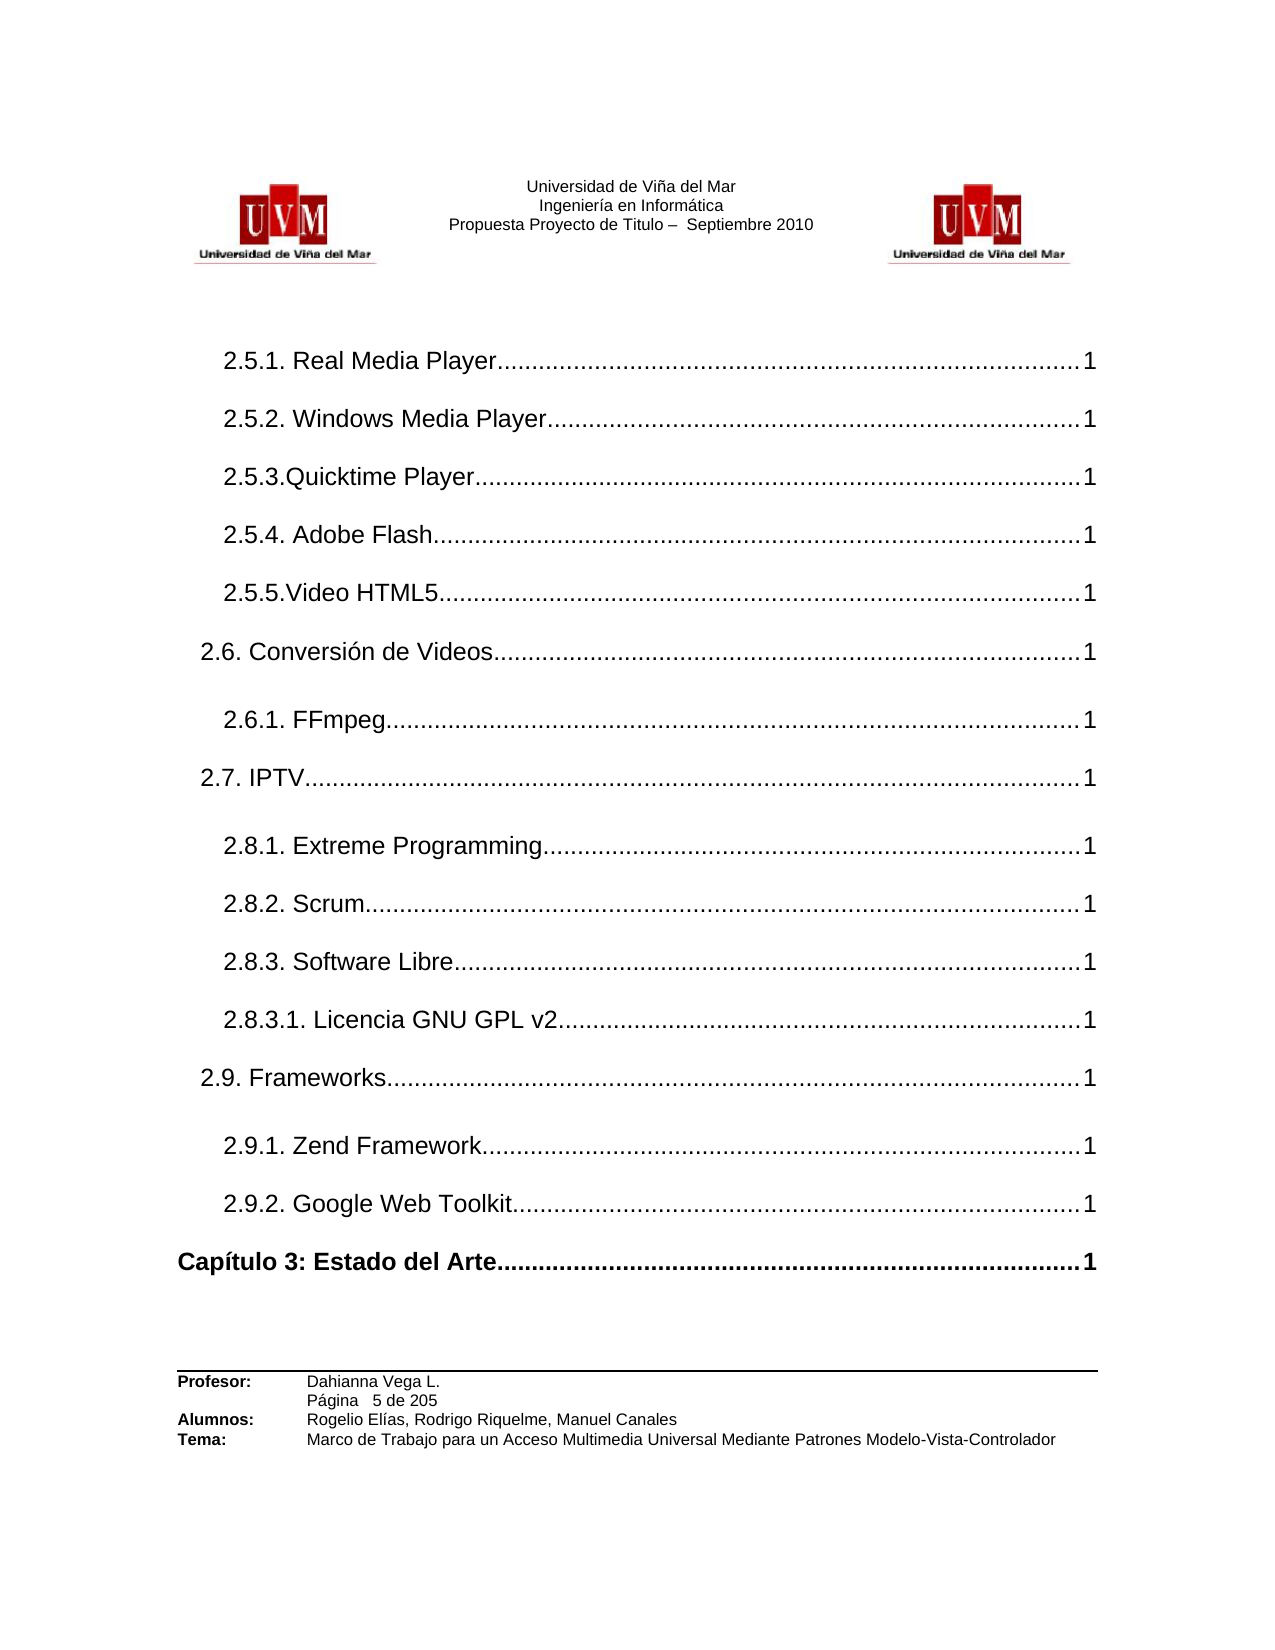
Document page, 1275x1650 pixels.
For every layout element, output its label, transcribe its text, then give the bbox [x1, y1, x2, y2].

text 2.5.5.Video HTML5 1 [223, 578, 1098, 607]
text 2.5.3.Quicktime Player 1 [223, 462, 1098, 491]
text 2.9.1. Zend Framework 1 [223, 1131, 1098, 1160]
text 2.8.3.1. Licencia GNU GPL v2 1 [223, 1005, 1098, 1033]
text 2.9.2. Google Web Toolkit 1 [223, 1189, 1098, 1218]
picture [871, 176, 1084, 267]
text 2.6. Conversión de Videos 1 [200, 636, 1098, 665]
text 2.5.2. Windows Media Player 1 [223, 404, 1098, 433]
picture [177, 176, 390, 267]
text 2.9. Frameworks 1 [200, 1063, 1098, 1092]
text 2.7. IPTV 1 [200, 763, 1098, 791]
text 2.8.1. Extreme Programming 1 [223, 831, 1098, 859]
text 2.8.3. Software Libre 1 [223, 947, 1098, 976]
text 2.5.1. Real Media Player 1 [223, 346, 1098, 375]
text 2.8.2. Scrum 1 [223, 889, 1098, 917]
text 2.5.4. Adobe Flash 1 [223, 520, 1098, 549]
text 2.6.1. FFmpeg 1 [223, 704, 1098, 733]
text Capítulo 3: Estado del Arte 1 [177, 1247, 1098, 1276]
